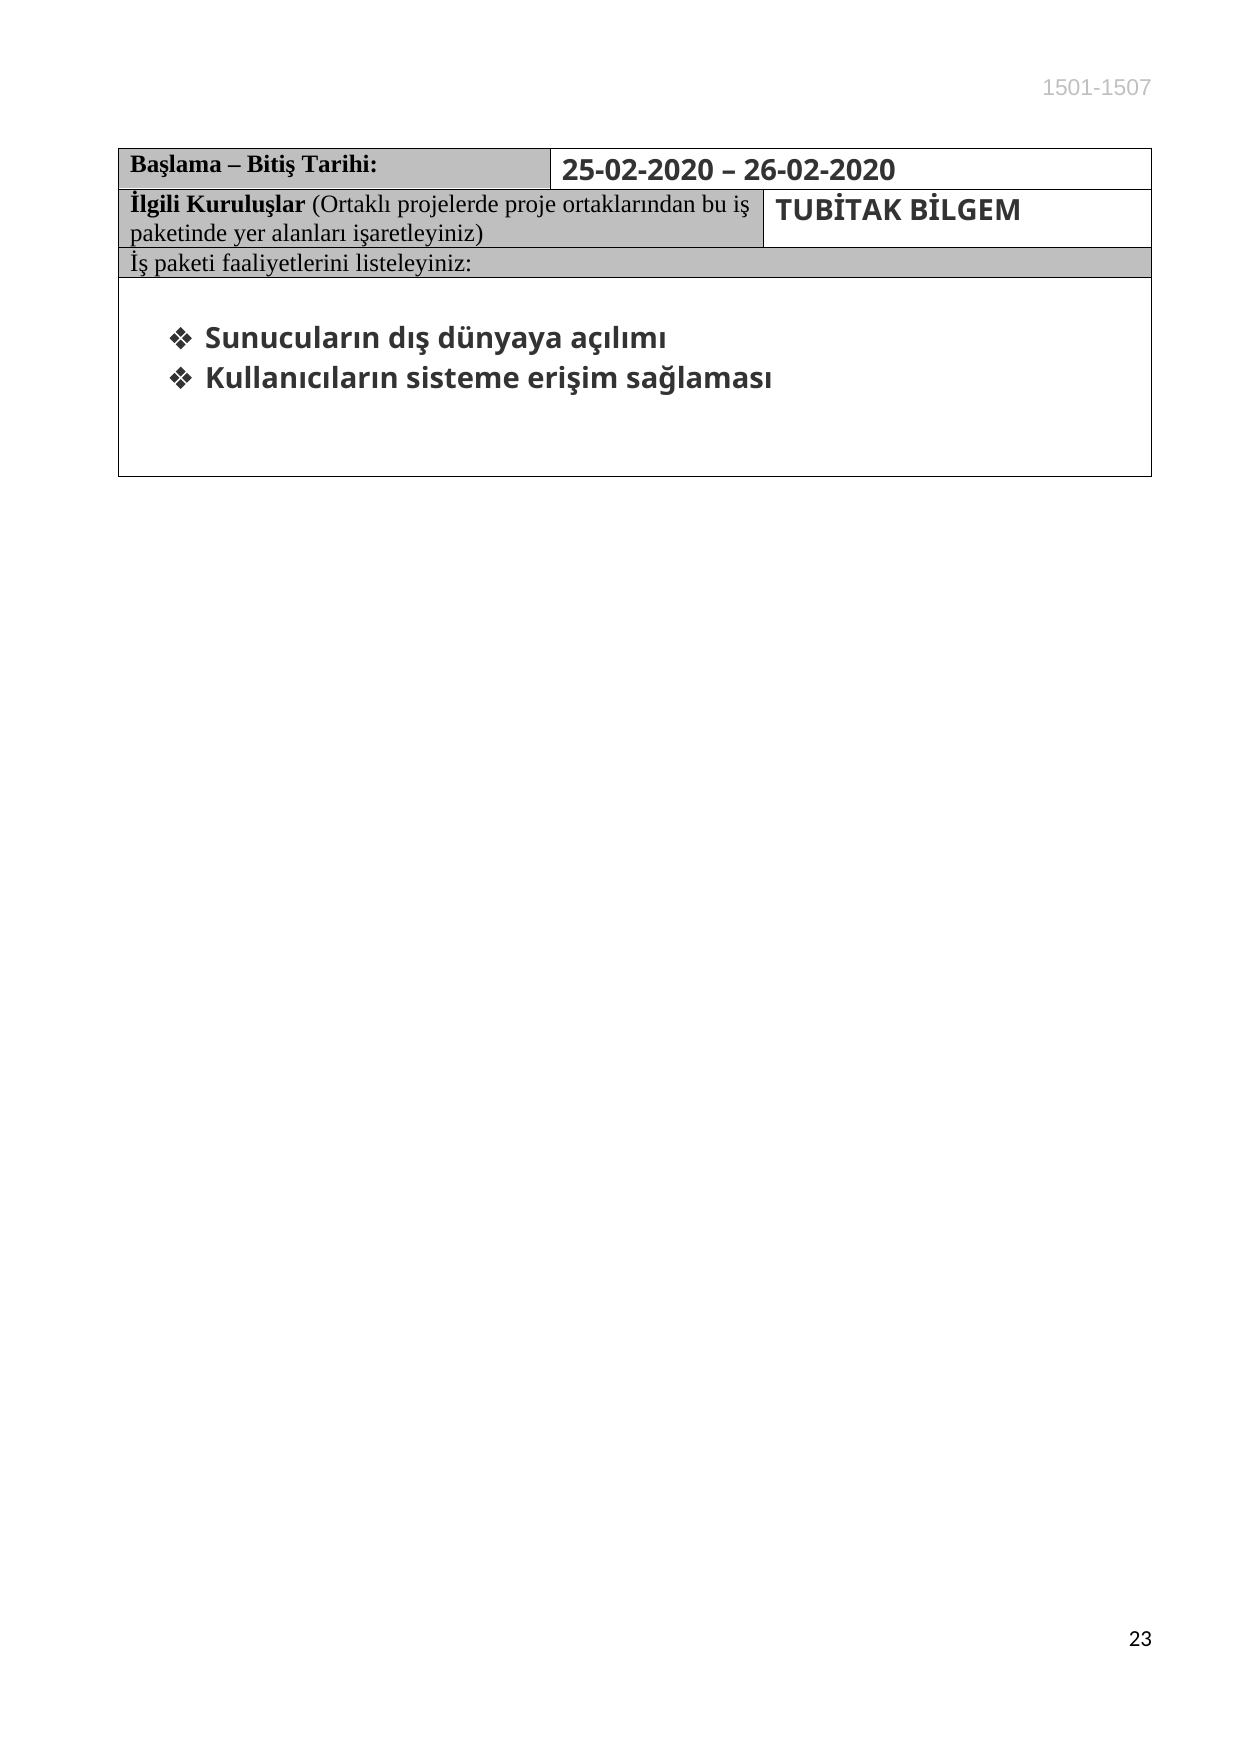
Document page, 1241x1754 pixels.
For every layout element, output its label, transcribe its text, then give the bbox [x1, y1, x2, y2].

table_cell İlgili Kuruluşlar (Ortaklı projelerde proje ortaklarından bu iş paketinde yer alanları işaretleyiniz) [119, 190, 763, 247]
table_cell İş paketi faaliyetlerini listeleyiniz: [119, 248, 1151, 277]
table_cell 25-02-2020 – 26-02-2020 [551, 149, 1151, 188]
table_cell TUBİTAK BİLGEM [764, 190, 1151, 247]
table_cell Başlama – Bitiş Tarihi: [119, 149, 550, 188]
table_cell Sunucuların dış dünyaya açılımı Kullanıcıların sisteme erişim sağlaması [119, 278, 1151, 476]
